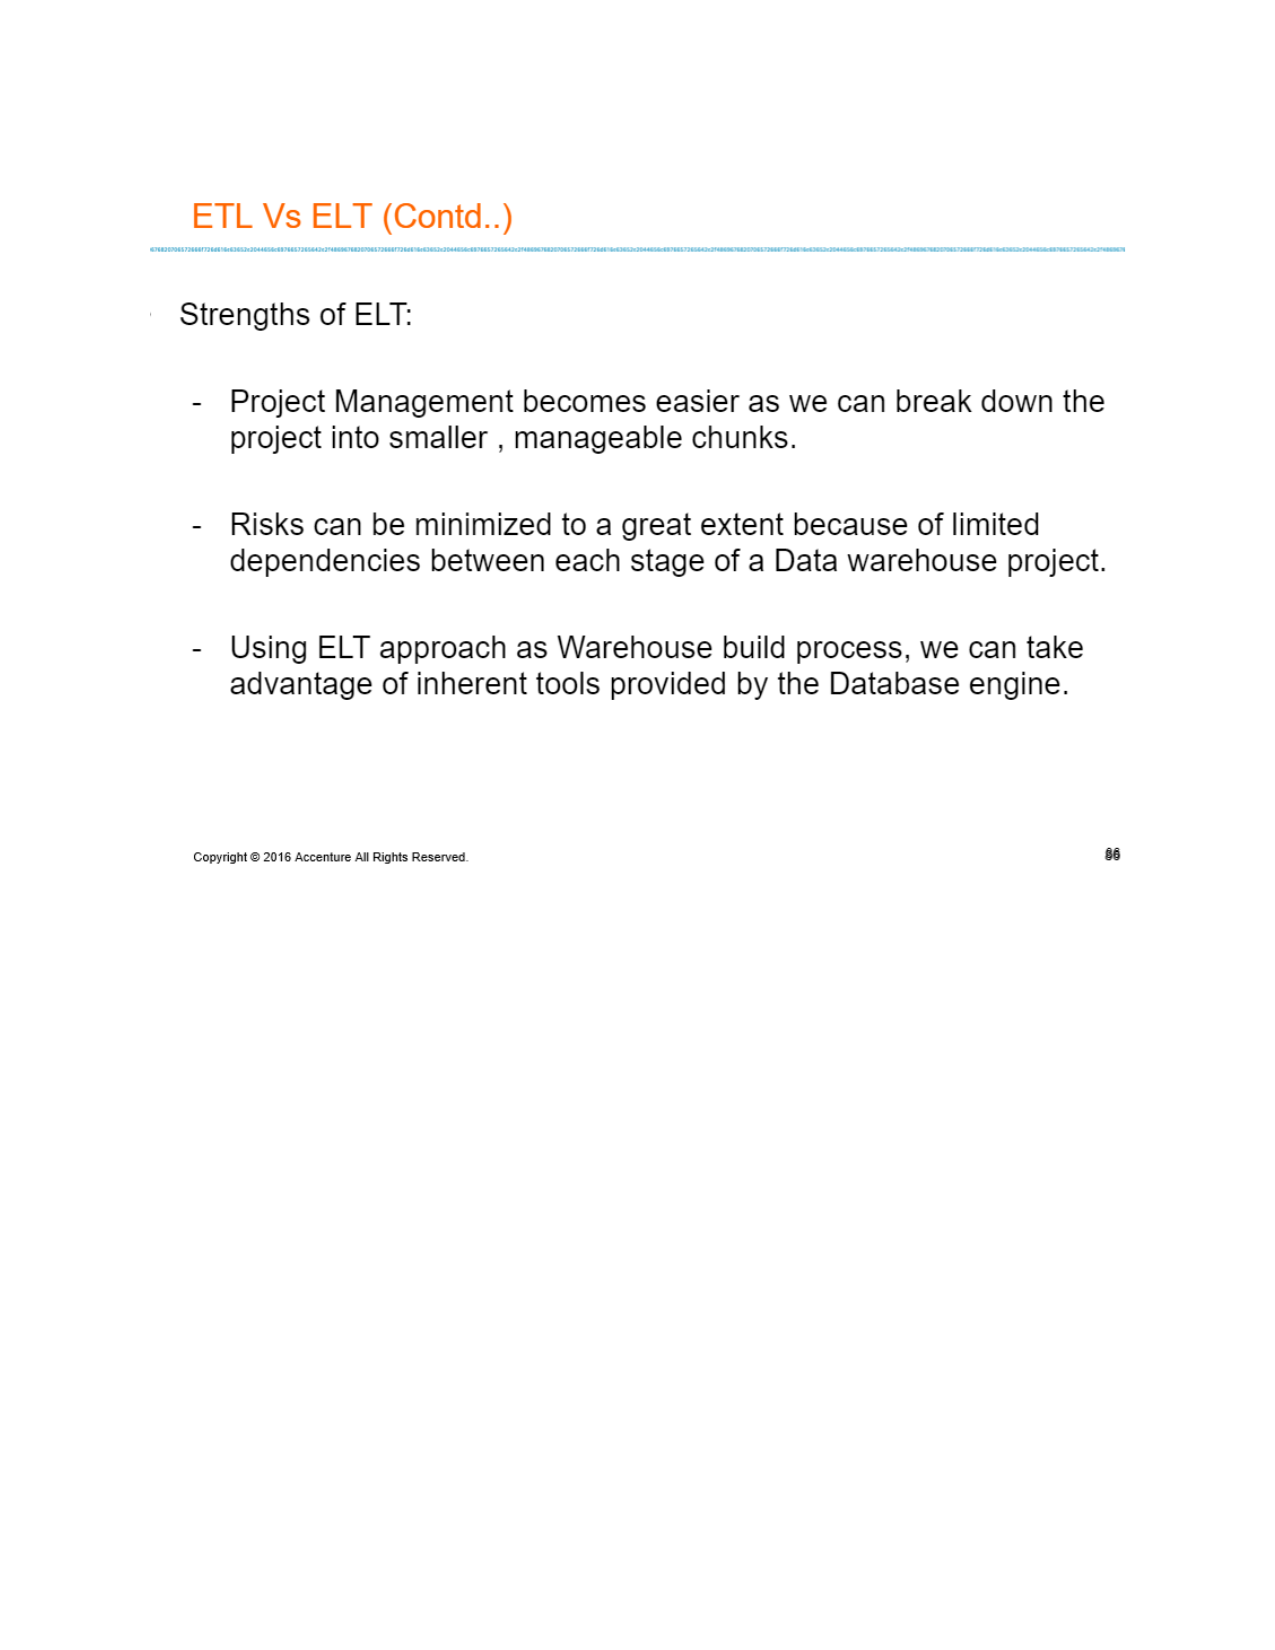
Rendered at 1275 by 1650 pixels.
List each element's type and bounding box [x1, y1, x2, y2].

picture [150, 150, 1125, 875]
